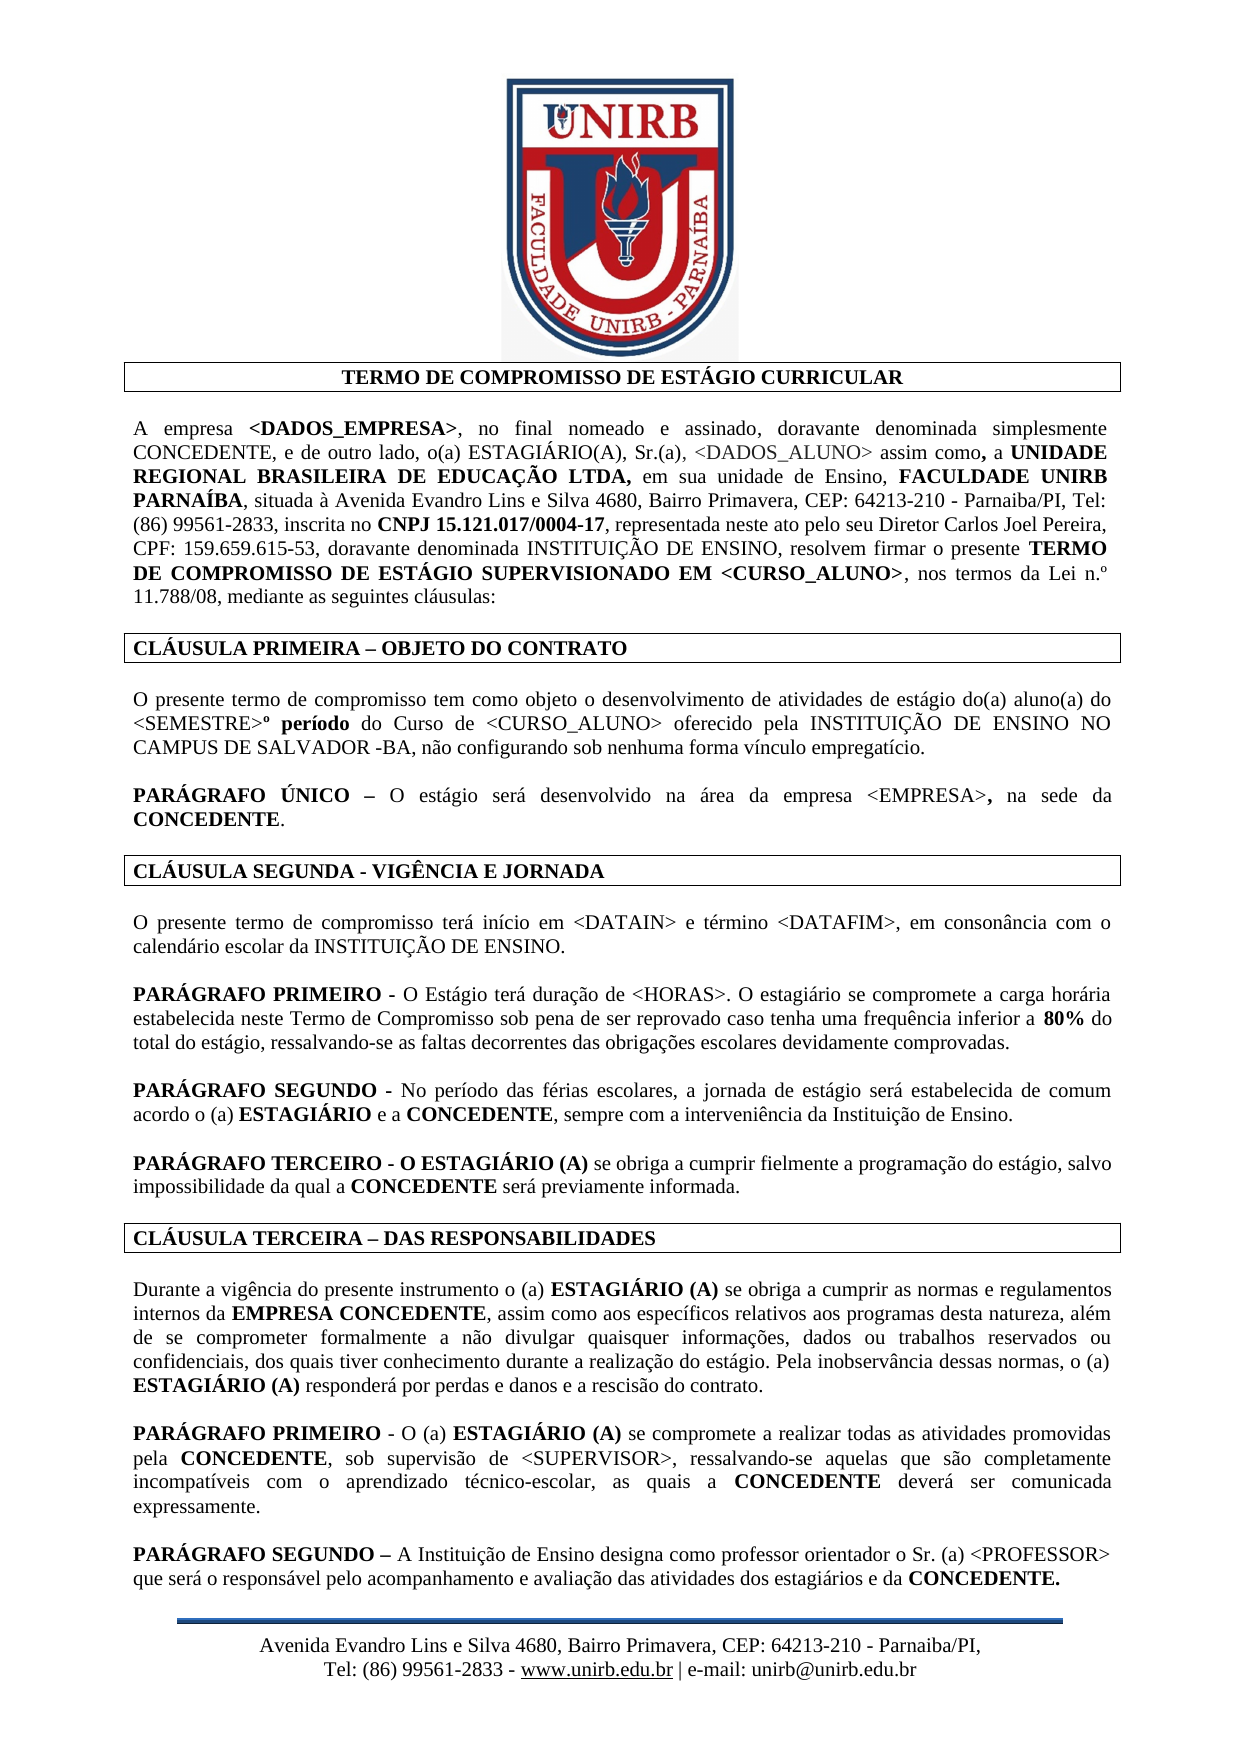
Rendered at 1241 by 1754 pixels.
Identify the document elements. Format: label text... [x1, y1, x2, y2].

text CLÁUSULA TERCEIRA – DAS RESPONSABILIDADES [125, 1224, 1120, 1252]
text O presente termo de compromisso terá início em <DATAIN> e término <DATAFIM>, em consonância com o calendário escolar da INSTITUIÇÃO DE ENSINO. [133, 910, 1112, 958]
text PARÁGRAFO TERCEIRO - O ESTAGIÁRIO (A) se obriga a cumprir fielmente a programação do estágio, salvo impossibilidade da qual a CONCEDENTE será previamente informada. [133, 1150, 1112, 1198]
subtitle CLÁUSULA PRIMEIRA – OBJETO DO CONTRATO [125, 634, 1120, 662]
text CLÁUSULA SEGUNDA - VIGÊNCIA E JORNADA [125, 856, 1120, 885]
text A empresa <DADOS_EMPRESA>, no final nomeado e assinado, doravante denominada simplesmente CONCEDENTE, e de outro lado, o(a) ESTAGIÁRIO(A), Sr.(a), <DADOS_ALUNO> assim como, a UNIDADE REGIONAL BRASILEIRA DE EDUCAÇÃO LTDA, em sua unidade de Ensino, FACULDADE UNIRB PARNAÍBA, situada à Avenida Evandro Lins e Silva 4680, Bairro Primavera, CEP: 64213-210 - Parnaiba/PI, Tel: (86) 99561-2833, inscrita no CNPJ 15.121.017/0004-17, representada neste ato pelo seu Diretor Carlos Joel Pereira, CPF: 159.659.615-53, doravante denominada INSTITUIÇÃO DE ENSINO, resolvem firmar o presente TERMO DE COMPROMISSO DE ESTÁGIO SUPERVISIONADO EM <CURSO_ALUNO>, nos termos da Lei n.º 11.788/08, mediante as seguintes cláusulas: [133, 416, 1107, 608]
text O presente termo de compromisso tem como objeto o desenvolvimento de atividades de estágio do(a) aluno(a) do <SEMESTRE>º período do Curso de <CURSO_ALUNO> oferecido pela INSTITUIÇÃO DE ENSINO NO CAMPUS DE SALVADOR -BA, não configurando sob nenhuma forma vínculo empregatício. [133, 687, 1112, 759]
text Durante a vigência do presente instrumento o (a) ESTAGIÁRIO (A) se obriga a cumprir as normas e regulamentos internos da EMPRESA CONCEDENTE, assim como aos específicos relativos aos programas desta natureza, além de se comprometer formalmente a não divulgar quaisquer informações, dados ou trabalhos reservados ou confidenciais, dos quais tiver conhecimento durante a realização do estágio. Pela inobservância dessas normas, o (a) ESTAGIÁRIO (A) responderá por perdas e danos e a rescisão do contrato. [133, 1277, 1112, 1397]
text PARÁGRAFO PRIMEIRO - O Estágio terá duração de <HORAS>. O estagiário se compromete a carga horária estabelecida neste Termo de Compromisso sob pena de ser reprovado caso tenha uma frequência inferior a 80% do total do estágio, ressalvando-se as faltas decorrentes das obrigações escolares devidamente comprovadas. [133, 982, 1112, 1054]
text PARÁGRAFO ÚNICO – O estágio será desenvolvido na área da empresa <EMPRESA>, na sede da CONCEDENTE. [133, 783, 1112, 831]
text PARÁGRAFO PRIMEIRO - O (a) ESTAGIÁRIO (A) se compromete a realizar todas as atividades promovidas pela CONCEDENTE, sob supervisão de <SUPERVISOR>, ressalvando-se aquelas que são completamente incompatíveis com o aprendizado técnico-escolar, as quais a CONCEDENTE deverá ser comunicada expressamente. [133, 1421, 1112, 1518]
picture [501, 73, 739, 362]
text PARÁGRAFO SEGUNDO - No período das férias escolares, a jornada de estágio será estabelecida de comum acordo o (a) ESTAGIÁRIO e a CONCEDENTE, sempre com a interveniência da Instituição de Ensino. [133, 1078, 1112, 1126]
text PARÁGRAFO SEGUNDO – A Instituição de Ensino designa como professor orientador o Sr. (a) <PROFESSOR> que será o responsável pelo acompanhamento e avaliação das atividades dos estagiários e da CONCEDENTE. [133, 1542, 1112, 1590]
text TERMO DE COMPROMISSO DE ESTÁGIO CURRICULAR [125, 363, 1120, 391]
